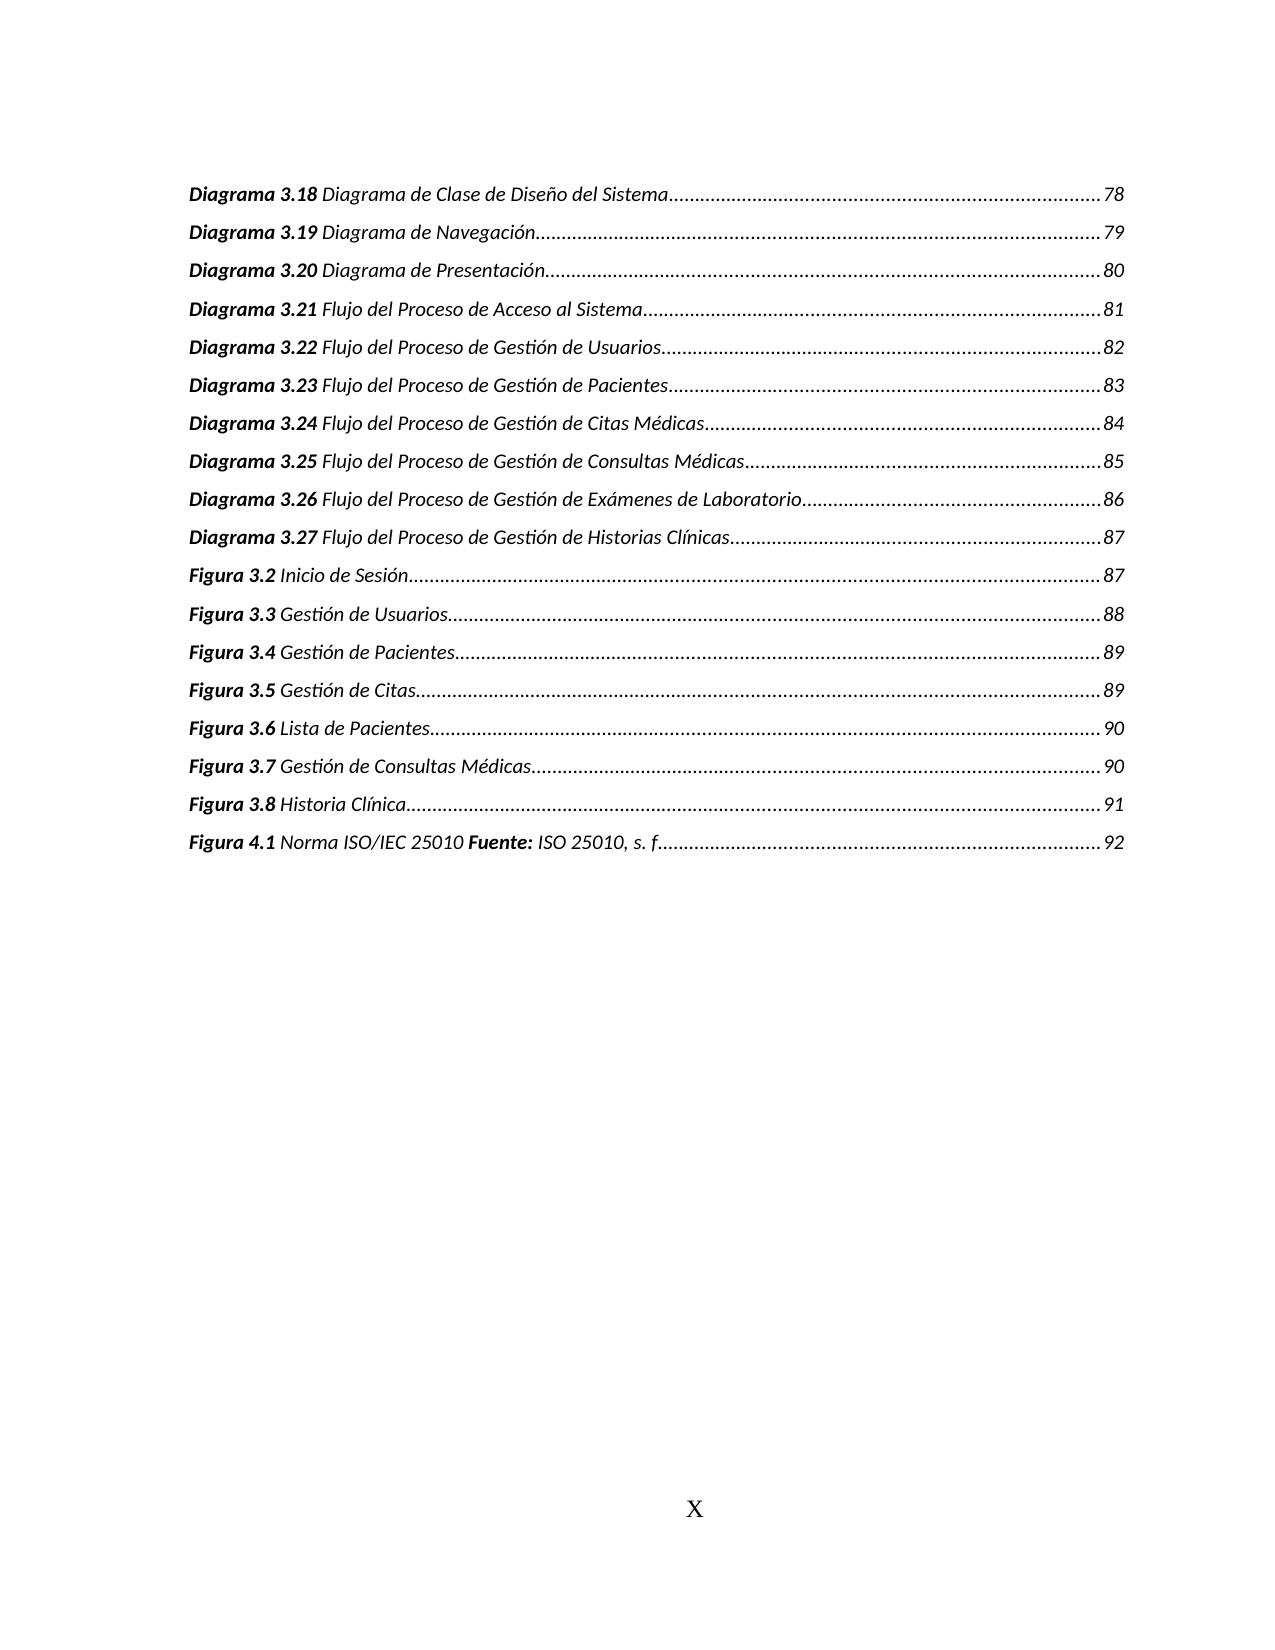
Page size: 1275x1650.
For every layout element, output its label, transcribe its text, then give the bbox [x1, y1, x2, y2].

text Diagrama 3.18 Diagrama de Clase de Diseño del Sistema 78 [189, 181, 1125, 207]
text Diagrama 3.22 Flujo del Proceso de Gestión de Usuarios 82 [189, 334, 1125, 359]
text Figura 3.4 Gestión de Pacientes 89 [189, 639, 1125, 664]
text Figura 3.5 Gestión de Citas 89 [189, 677, 1125, 702]
text Diagrama 3.24 Flujo del Proceso de Gestión de Citas Médicas 84 [189, 410, 1125, 436]
text Diagrama 3.26 Flujo del Proceso de Gestión de Exámenes de Laboratorio 86 [189, 486, 1125, 512]
text Figura 3.6 Lista de Pacientes 90 [189, 715, 1125, 741]
text Figura 3.8 Historia Clínica 91 [189, 791, 1125, 817]
text Diagrama 3.20 Diagrama de Presentación 80 [189, 258, 1125, 283]
text Figura 3.2 Inicio de Sesión 87 [189, 563, 1125, 588]
text Diagrama 3.19 Diagrama de Navegación 79 [189, 219, 1125, 245]
text Diagrama 3.23 Flujo del Proceso de Gestión de Pacientes 83 [189, 372, 1125, 397]
text Figura 3.7 Gestión de Consultas Médicas 90 [189, 753, 1125, 779]
text Diagrama 3.21 Flujo del Proceso de Acceso al Sistema 81 [189, 296, 1125, 321]
text Figura 4.1 Norma ISO/IEC 25010 Fuente: ISO 25010, s. f. 92 [189, 829, 1125, 855]
text Diagrama 3.25 Flujo del Proceso de Gestión de Consultas Médicas 85 [189, 448, 1125, 474]
text Figura 3.3 Gestión de Usuarios 88 [189, 601, 1125, 626]
text Diagrama 3.27 Flujo del Proceso de Gestión de Historias Clínicas 87 [189, 524, 1125, 550]
